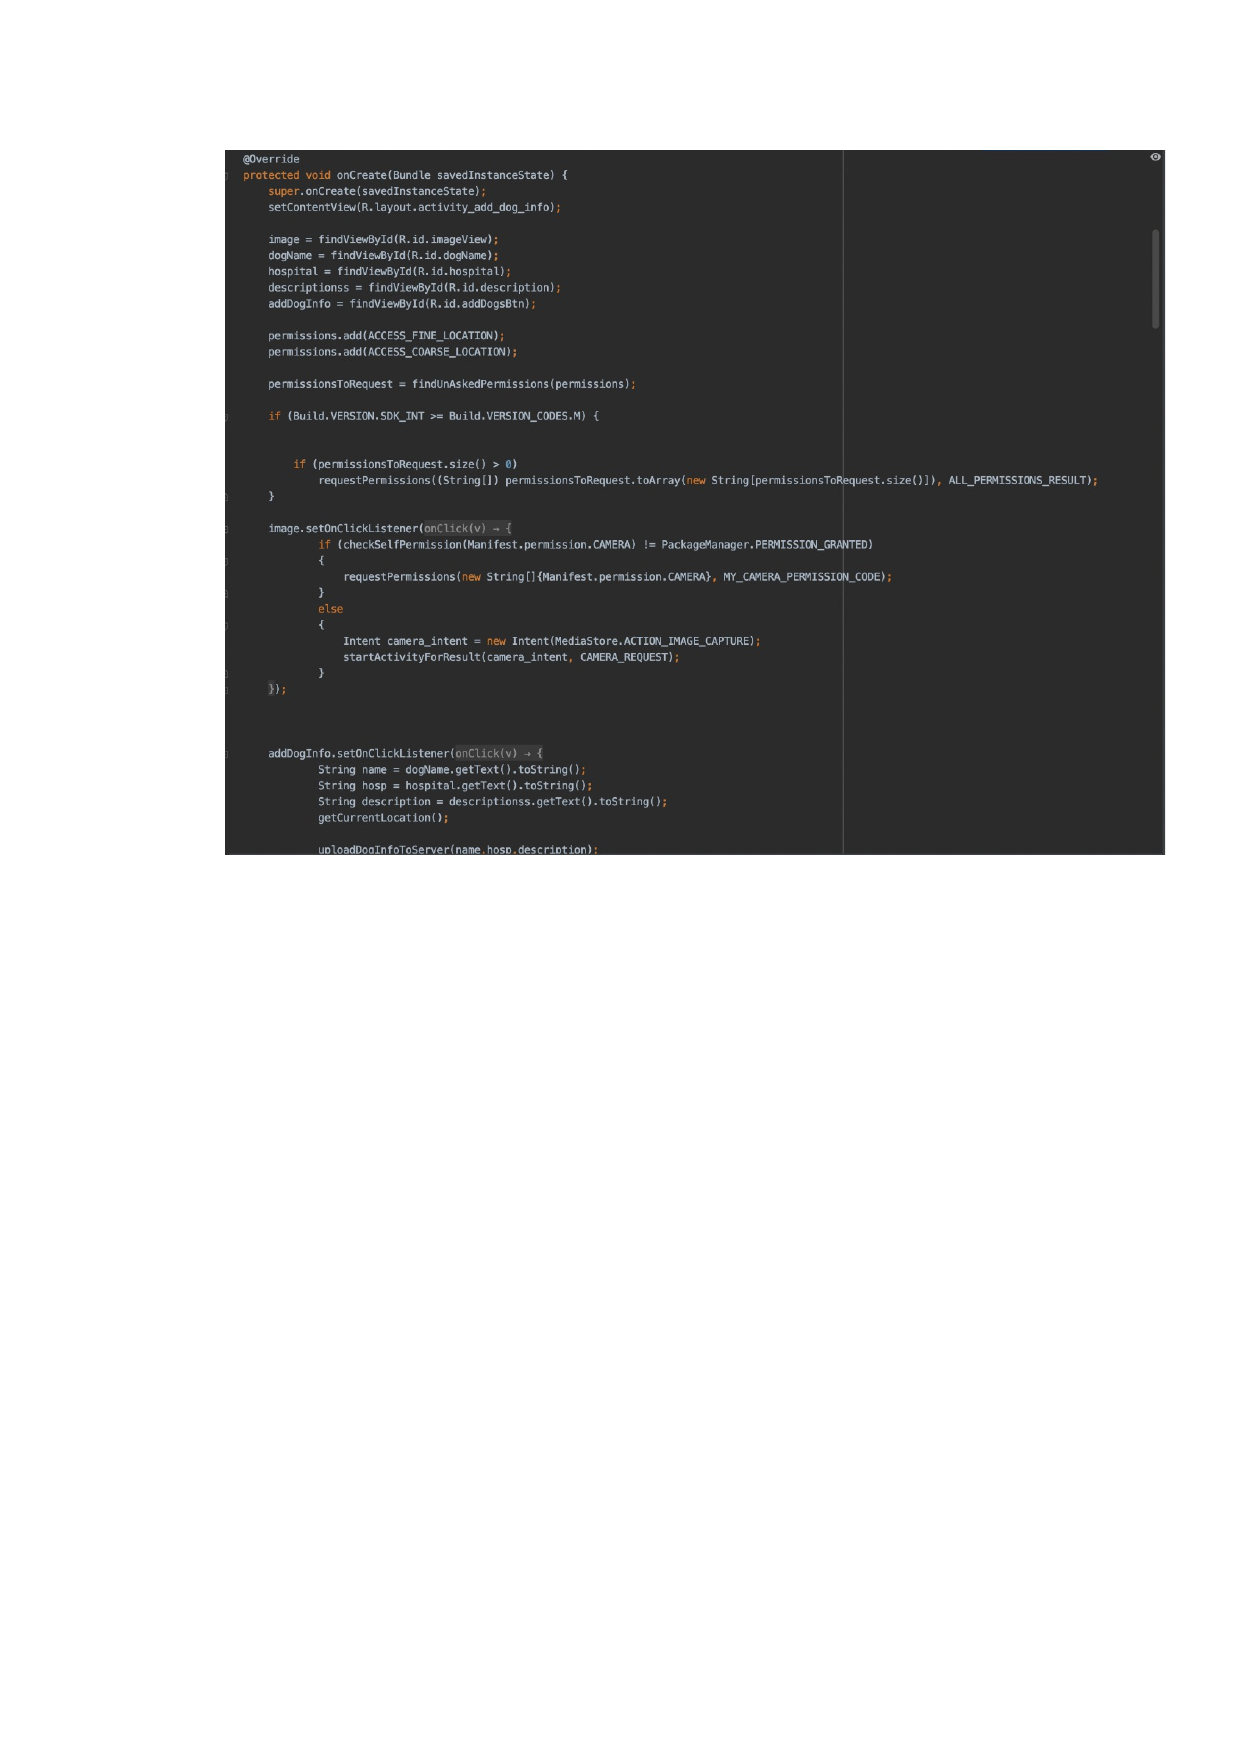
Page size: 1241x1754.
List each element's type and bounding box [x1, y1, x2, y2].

picture [225, 150, 1166, 855]
